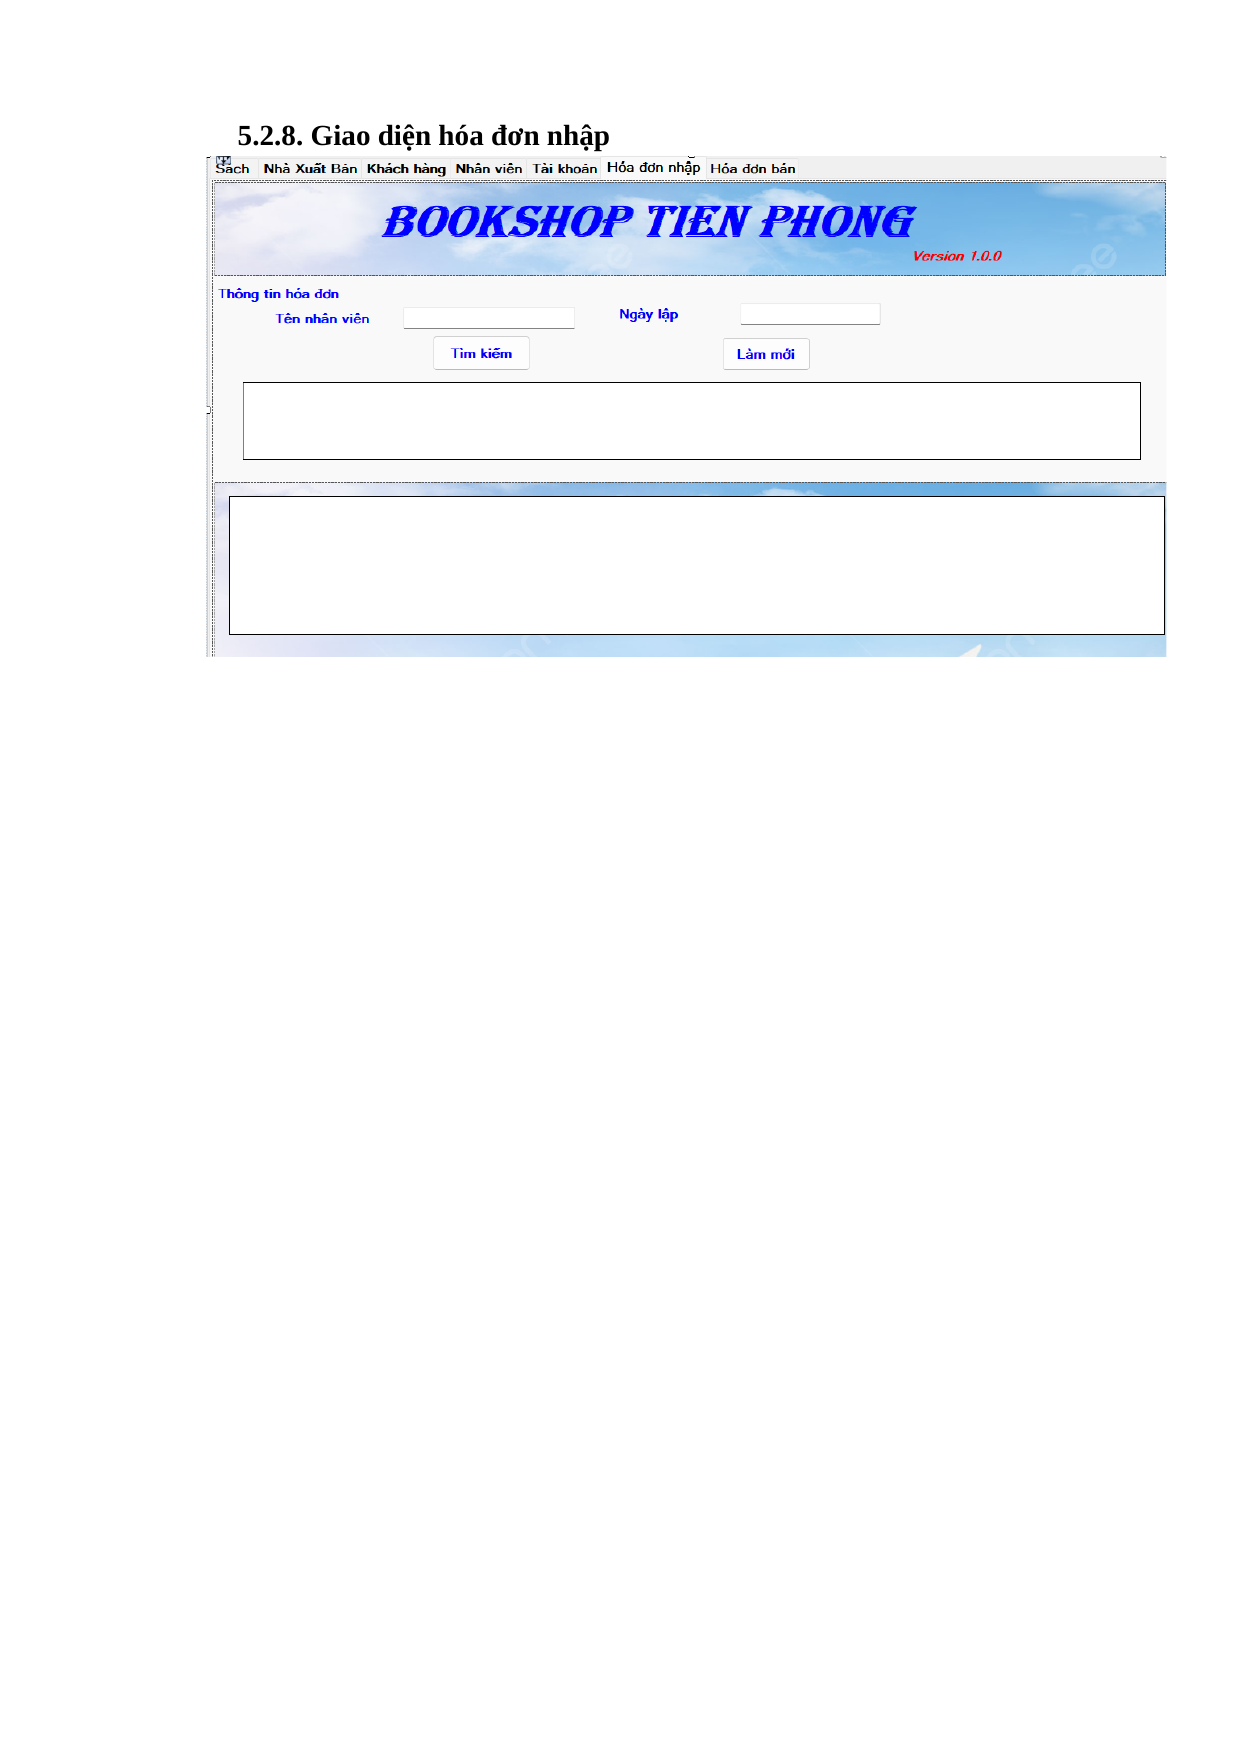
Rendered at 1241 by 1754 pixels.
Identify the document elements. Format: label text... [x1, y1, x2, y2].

text 5.2.8. Giao diện hóa đơn nhập [162, 118, 1122, 152]
picture [206, 156, 1167, 657]
